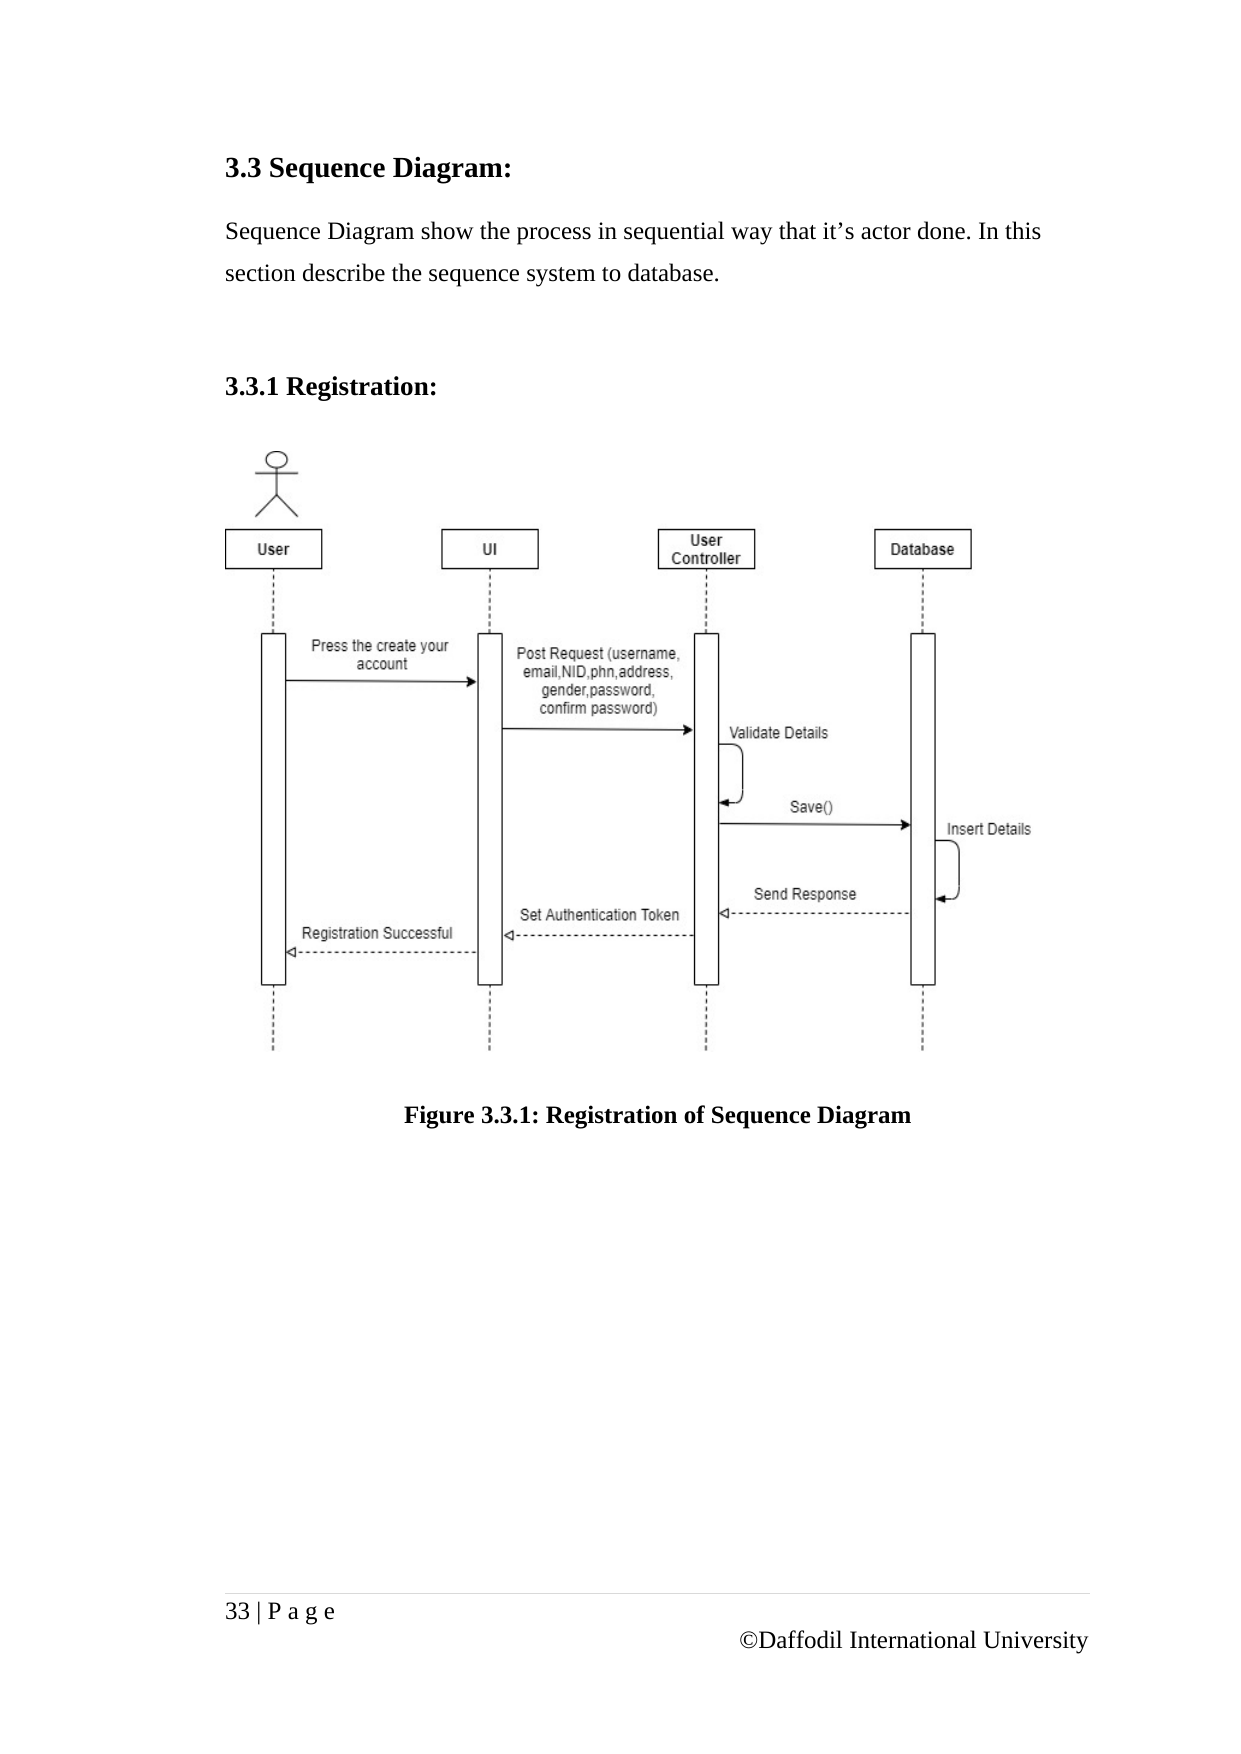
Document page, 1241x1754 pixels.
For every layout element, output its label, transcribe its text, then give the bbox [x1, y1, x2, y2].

picture [225, 451, 1044, 1052]
text Sequence Diagram show the process in sequential way that it’s actor done. In this section describe the sequence system to database. [225, 216, 1090, 287]
subtitle 3.3.1 Registration: [225, 370, 1090, 401]
text Figure 3.3.1: Registration of Sequence Diagram [225, 1100, 1090, 1128]
subtitle 3.3 Sequence Diagram: [225, 150, 1090, 183]
